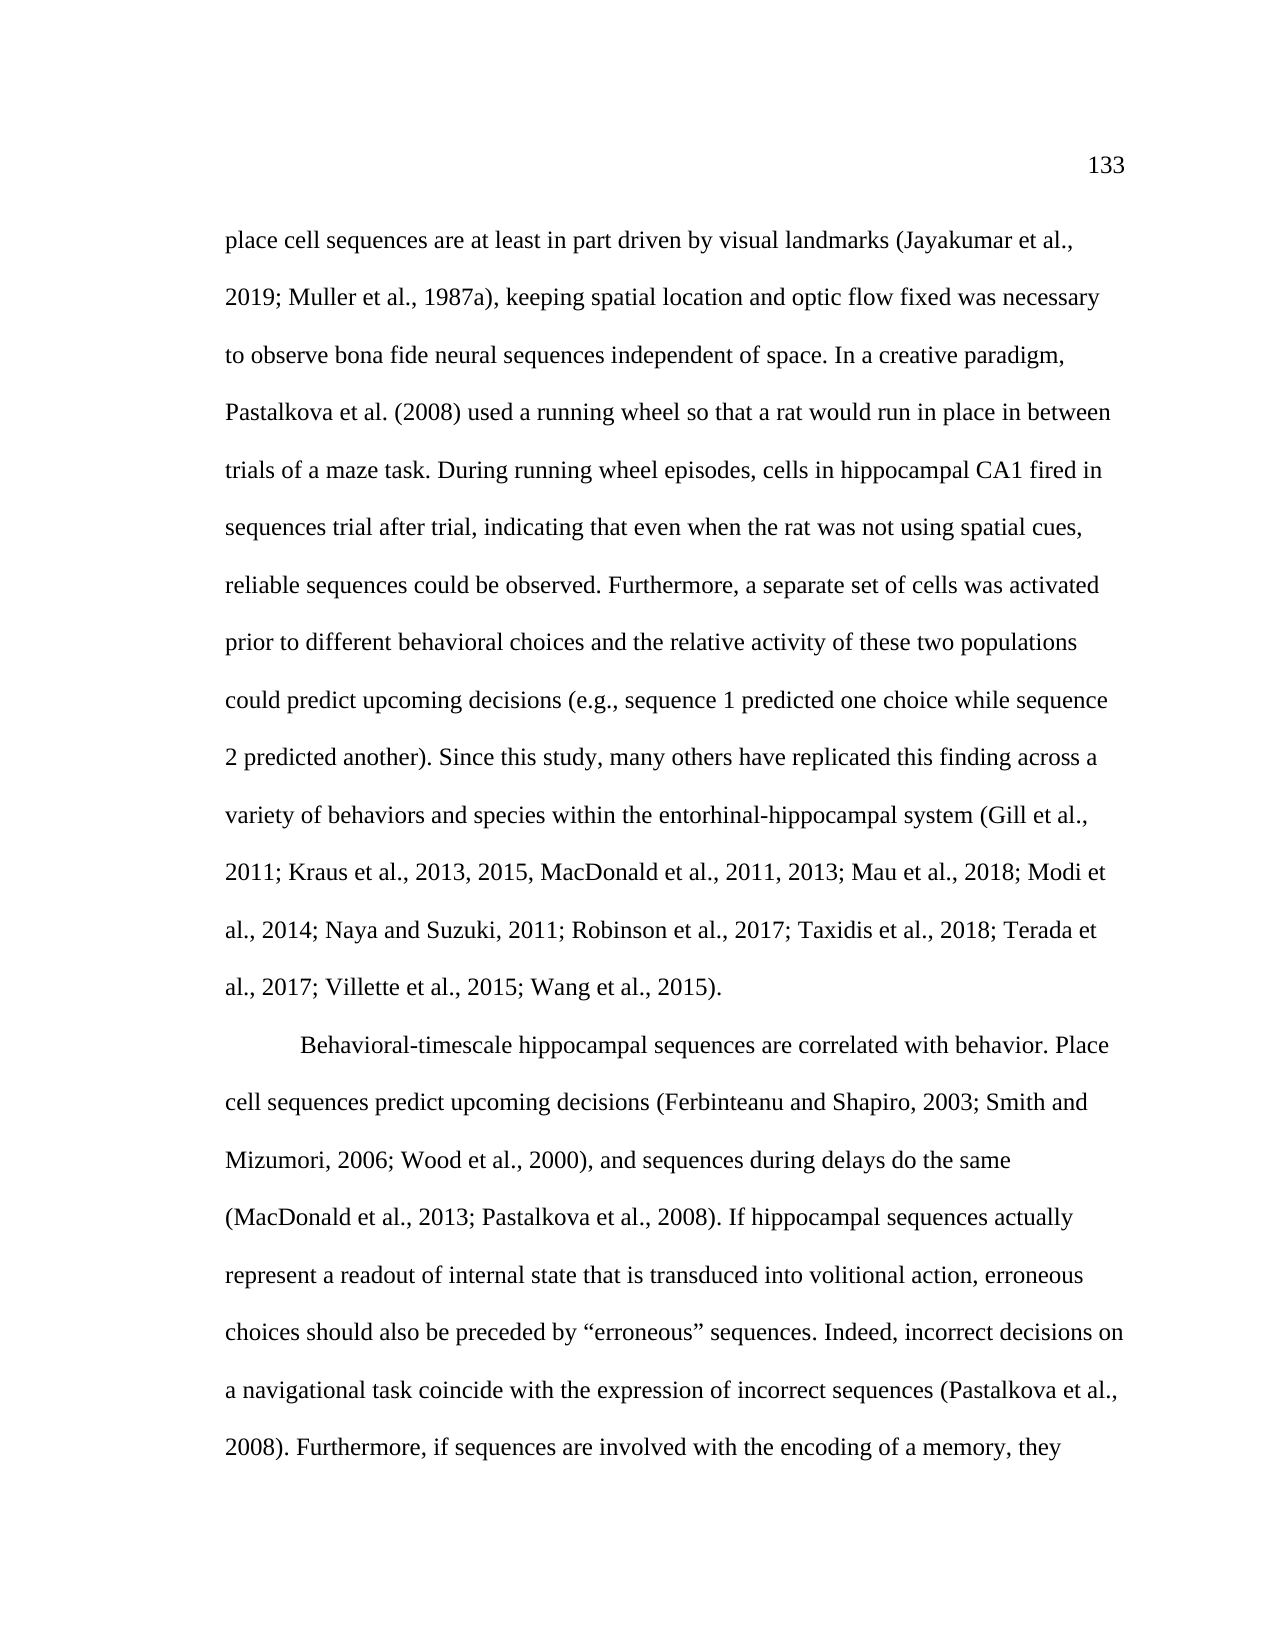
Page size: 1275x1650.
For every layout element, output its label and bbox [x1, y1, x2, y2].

text [225, 1030, 1125, 1461]
text [225, 225, 1125, 1001]
